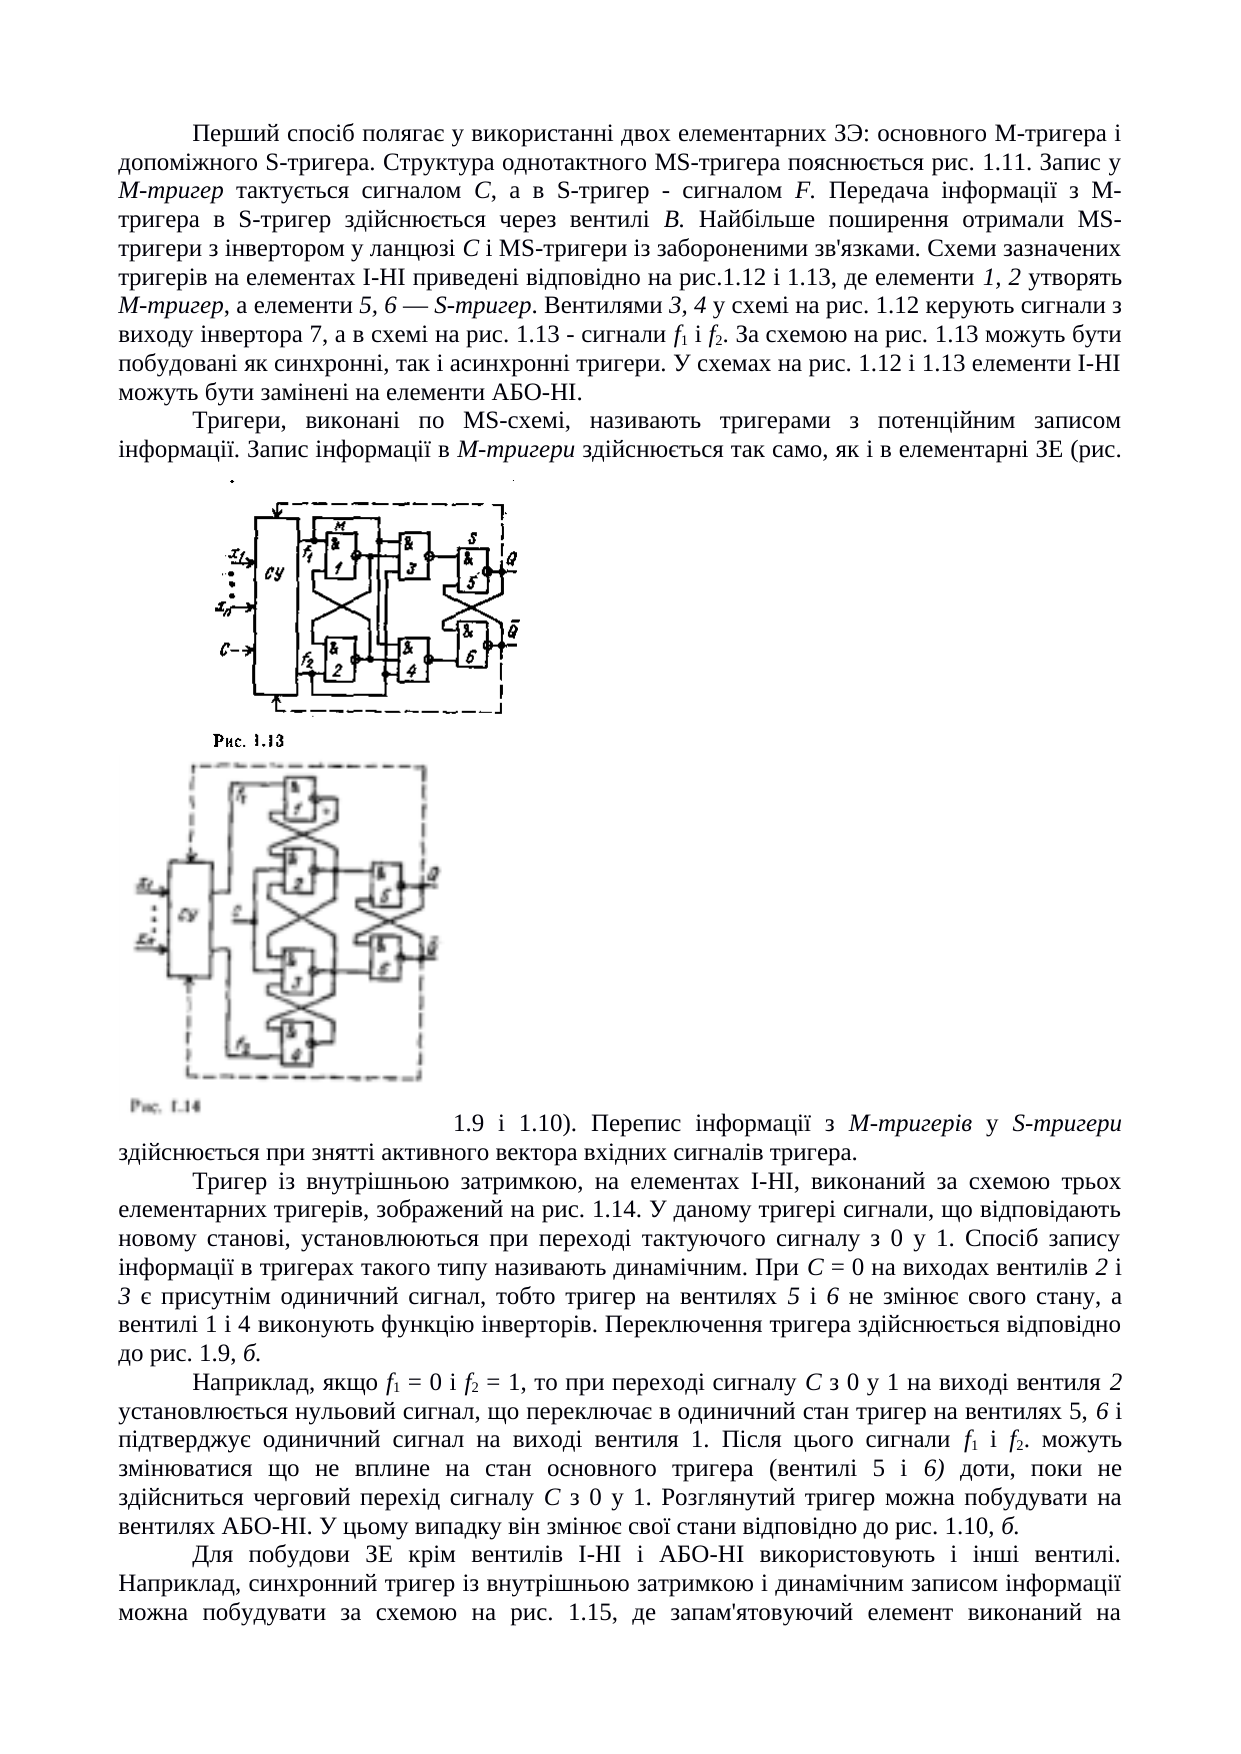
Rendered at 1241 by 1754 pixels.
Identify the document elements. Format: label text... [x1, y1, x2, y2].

text Наприклад, якщо f1 = 0 і f2 = 1, то при переході сигналу С з 0 у 1 на виході вентиля 2 установлюється нульовий сигнал, що переключає в одиничний стан тригер на вентилях 5, 6 і підтверджує одиничний сигнал на виході вентиля 1. Після цього сигнали f1 і f2. можуть змінюватися що не вплине на стан основного тригера (вентилі 5 і 6) доти, поки не здійсниться черговий перехід сигналу С з 0 у 1. Розглянутий тригер можна побудувати на вентилях АБО-НІ. У цьому випадку він змінює свої стани відповідно до рис. 1.10, б. [118, 1367, 1122, 1539]
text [118, 1539, 1122, 1626]
text Тригери, виконані по МS-схемі, називають тригерами з потенційним записом інформації. Запис інформації в М-тригери здійснюється так само, як і в елементарні ЗЕ (рис. 1.9 і 1.10). Перепис інформації з М-тригерів у S-тригери здійснюється при знятті активного вектора вхідних сигналів тригера. [118, 406, 1122, 1166]
text Тригер із внутрішньою затримкою, на елементах І-НІ, виконаний за схемою трьох елементарних тригерів, зображений на рис. 1.14. У даному тригері сигнали, що відповідають новому станові, установлюються при переході тактуючого сигналу з 0 у 1. Спосіб запису інформації в тригерах такого типу називають динамічним. При С = 0 на виходах вентилів 2 і 3 є присутнім одиничний сигнал, тобто тригер на вентилях 5 і 6 не змінює свого стану, а вентилі 1 і 4 виконують функцію інверторів. Переключення тригера здійснюється відповідно до рис. 1.9, б. [118, 1166, 1122, 1367]
text Перший спосіб полягає у використанні двох елементарних ЗЭ: основного М-тригера і допоміжного S-тригера. Структура однотактного МS-тригера пояснюється рис. 1.11. Запис у М-тригер тактується сигналом С, а в S-тригер - сигналом F. Передача інформації з М-тригера в S-тригер здійснюється через вентилі В. Найбільше поширення отримали МS-тригери з інвертором у ланцюзі С і МS-тригери із забороненими зв'язками. Схеми зазначених тригерів на елементах І-НІ приведені відповідно на рис.1.12 і 1.13, де елементи 1, 2 утворять М-тригер, а елементи 5, 6 — S-тригер. Вентилями 3, 4 у схемі на рис. 1.12 керують сигнали з виходу інвертора 7, а в схемі на рис. 1.13 - сигнали f1 і f2. За схемою на рис. 1.13 можуть бути побудовані як синхронні, так і асинхронні тригери. У схемах на рис. 1.12 і 1.13 елементи І-НІ можуть бути замінені на елементи АБО-НІ. [118, 118, 1122, 406]
